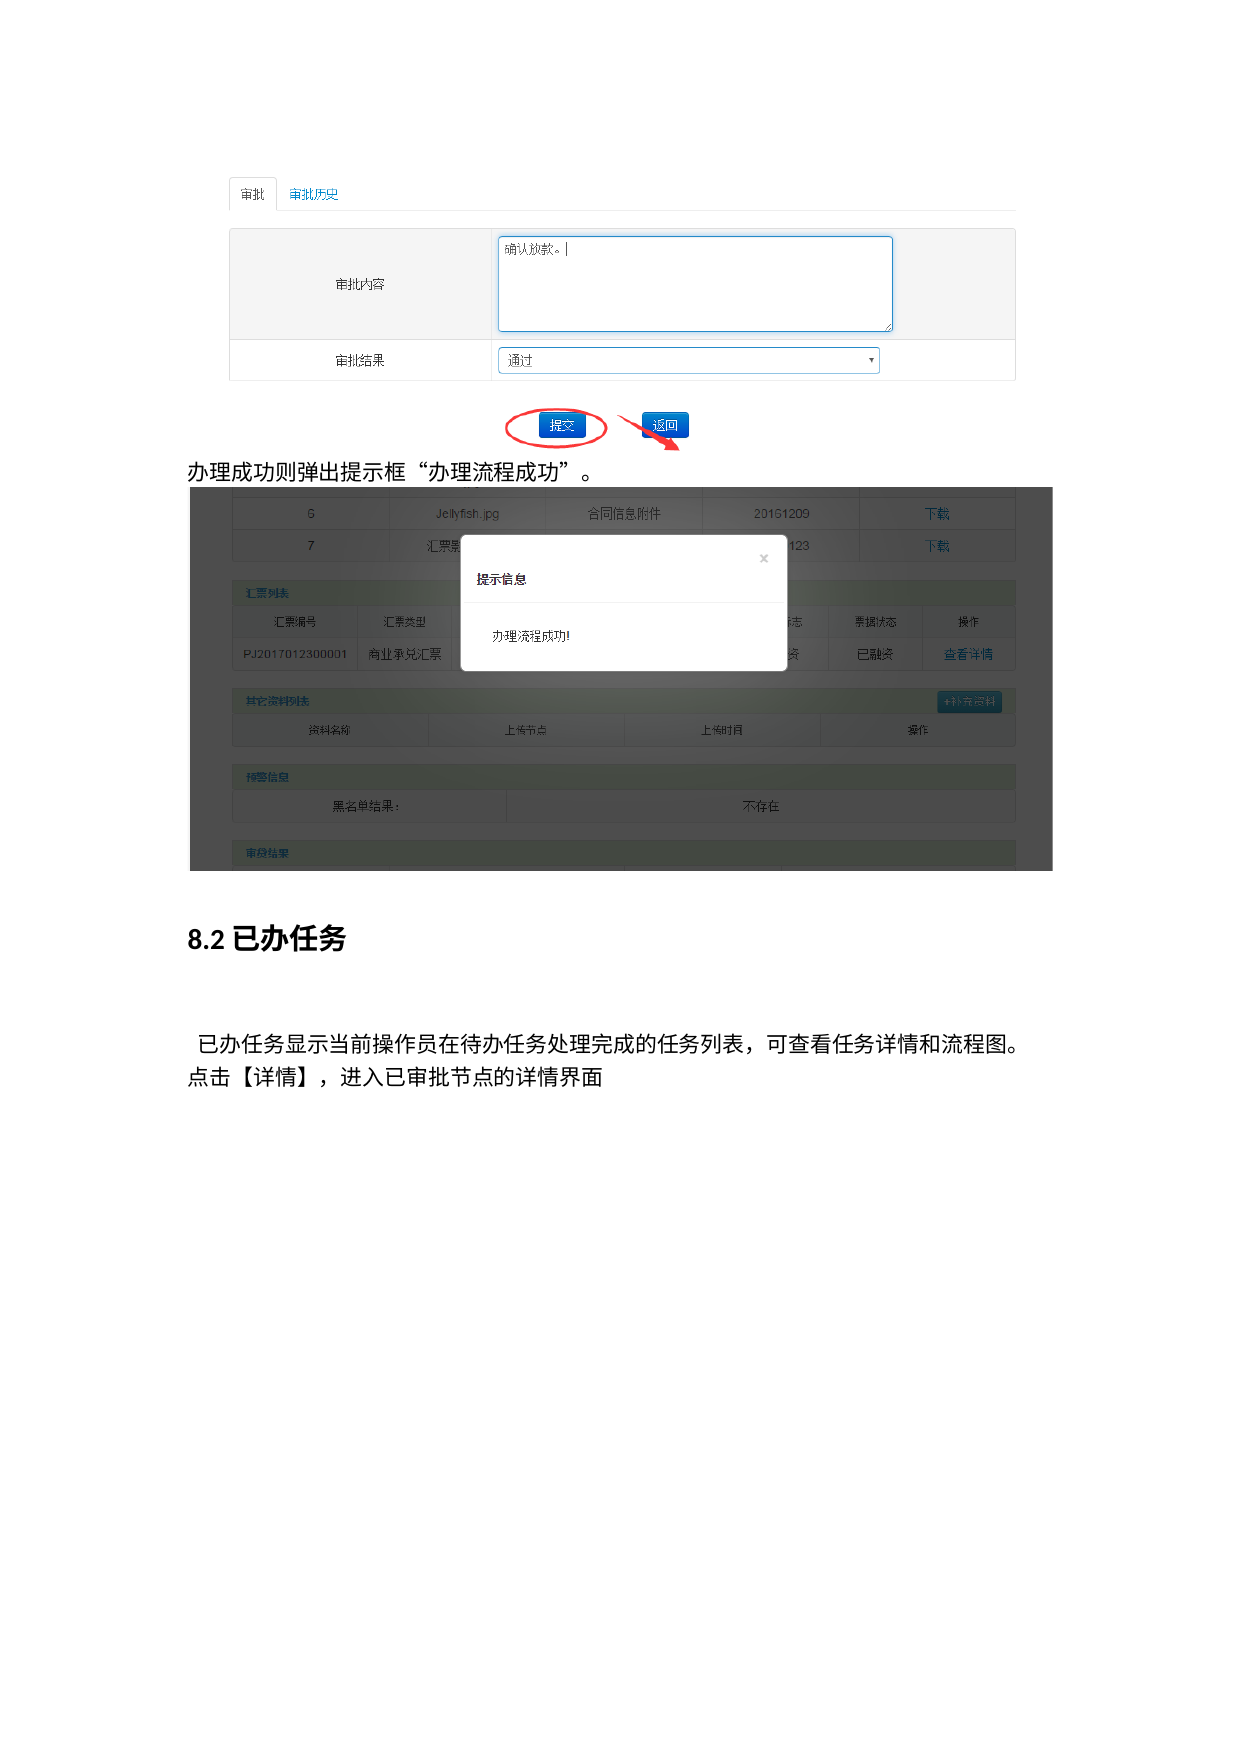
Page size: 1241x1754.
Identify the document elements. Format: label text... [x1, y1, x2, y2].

subtitle 8.2已办任务 [187, 904, 1053, 969]
text 点击【详情】，进入已审批节点的详情界面 [187, 1059, 1053, 1092]
text 办理成功则弹出提示框“办理流程成功”。 [187, 454, 1053, 487]
picture [187, 162, 1053, 451]
picture [187, 487, 1053, 871]
text 已办任务显示当前操作员在待办任务处理完成的任务列表，可查看任务详情和流程图。 [187, 1027, 1053, 1059]
